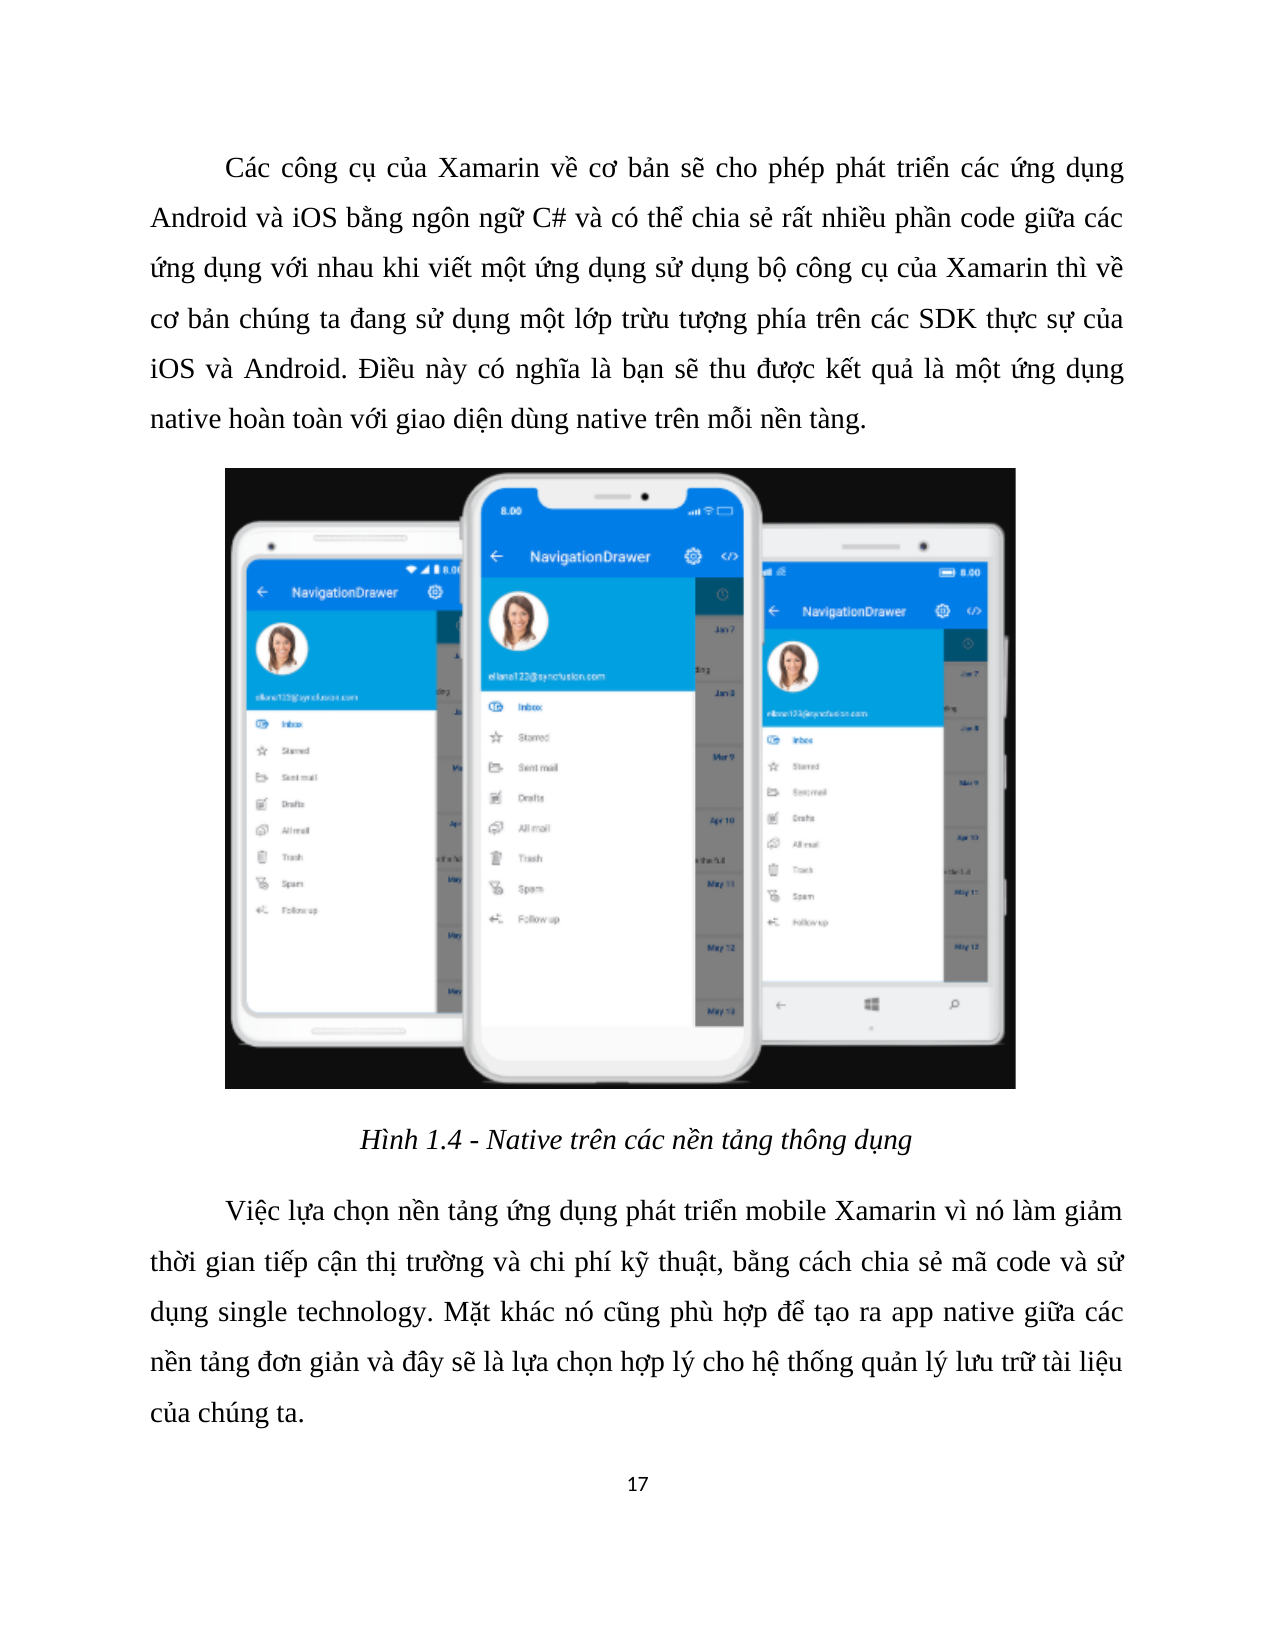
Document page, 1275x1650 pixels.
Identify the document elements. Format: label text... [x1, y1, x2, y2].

text Việc lựa chọn nền tảng ứng dụng phát triển mobile Xamarin vì nó làm giảm thời gian tiếp cận thị trường và chi phí kỹ thuật, bằng cách chia sẻ mã code và sử dụng single technology. Mặt khác nó cũng phù hợp để tạo ra app native giữa các nền tảng đơn giản và đây sẽ là lựa chọn hợp lý cho hệ thống quản lý lưu trữ tài liệu của chúng ta. [150, 1193, 1125, 1428]
text Hình 1.4 - Native trên các nền tảng thông dụng [150, 1122, 1125, 1156]
picture [225, 468, 1016, 1089]
text Các công cụ của Xamarin về cơ bản sẽ cho phép phát triển các ứng dụng Android và iOS bằng ngôn ngữ C# và có thể chia sẻ rất nhiều phần code giữa các ứng dụng với nhau khi viết một ứng dụng sử dụng bộ công cụ của Xamarin thì về cơ bản chúng ta đang sử dụng một lớp trừu tượng phía trên các SDK thực sự của iOS và Android. Điều này có nghĩa là bạn sẽ thu được kết quả là một ứng dụng native hoàn toàn với giao diện dùng native trên mỗi nền tàng. [150, 150, 1125, 435]
